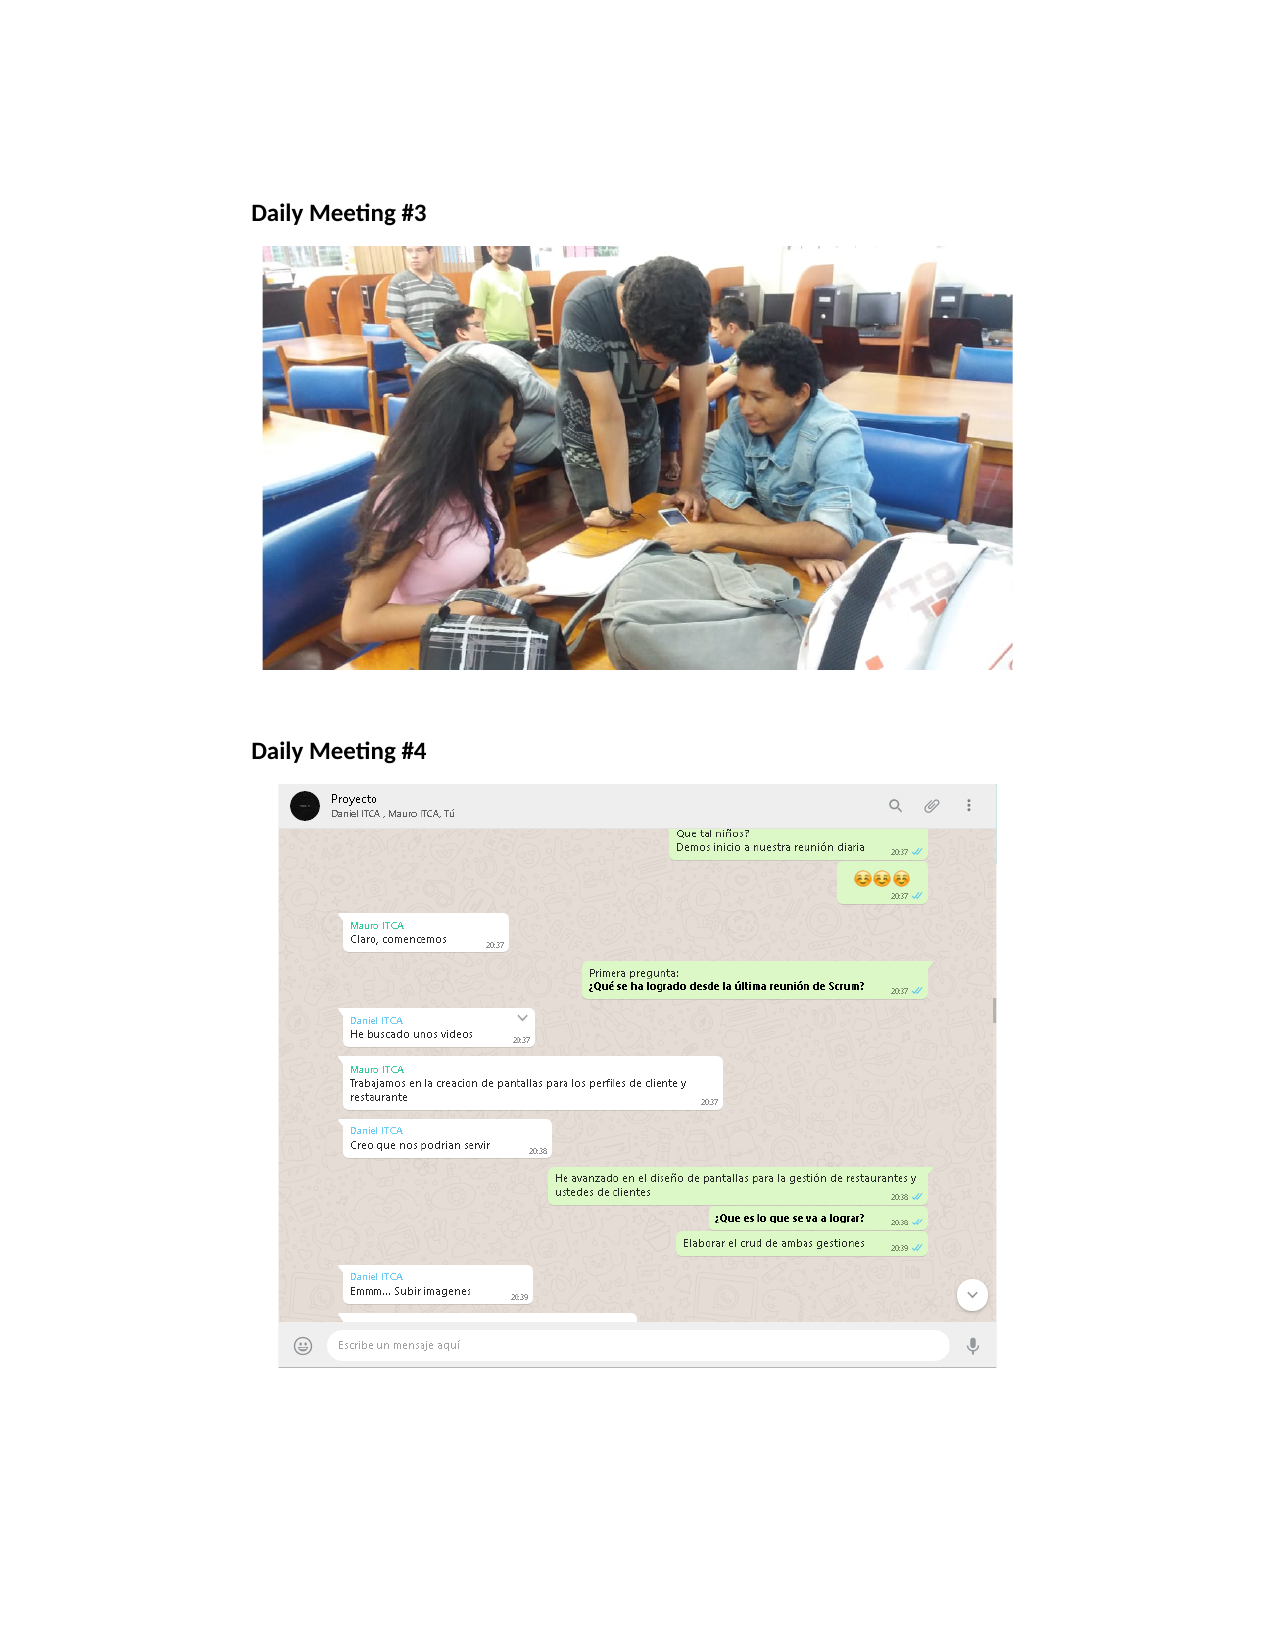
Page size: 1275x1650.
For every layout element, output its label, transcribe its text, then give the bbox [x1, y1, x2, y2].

picture [278, 784, 997, 1369]
text Daily Meeting #3 [251, 197, 1098, 228]
picture [262, 246, 1013, 670]
text Daily Meeting #4 [251, 735, 1098, 765]
